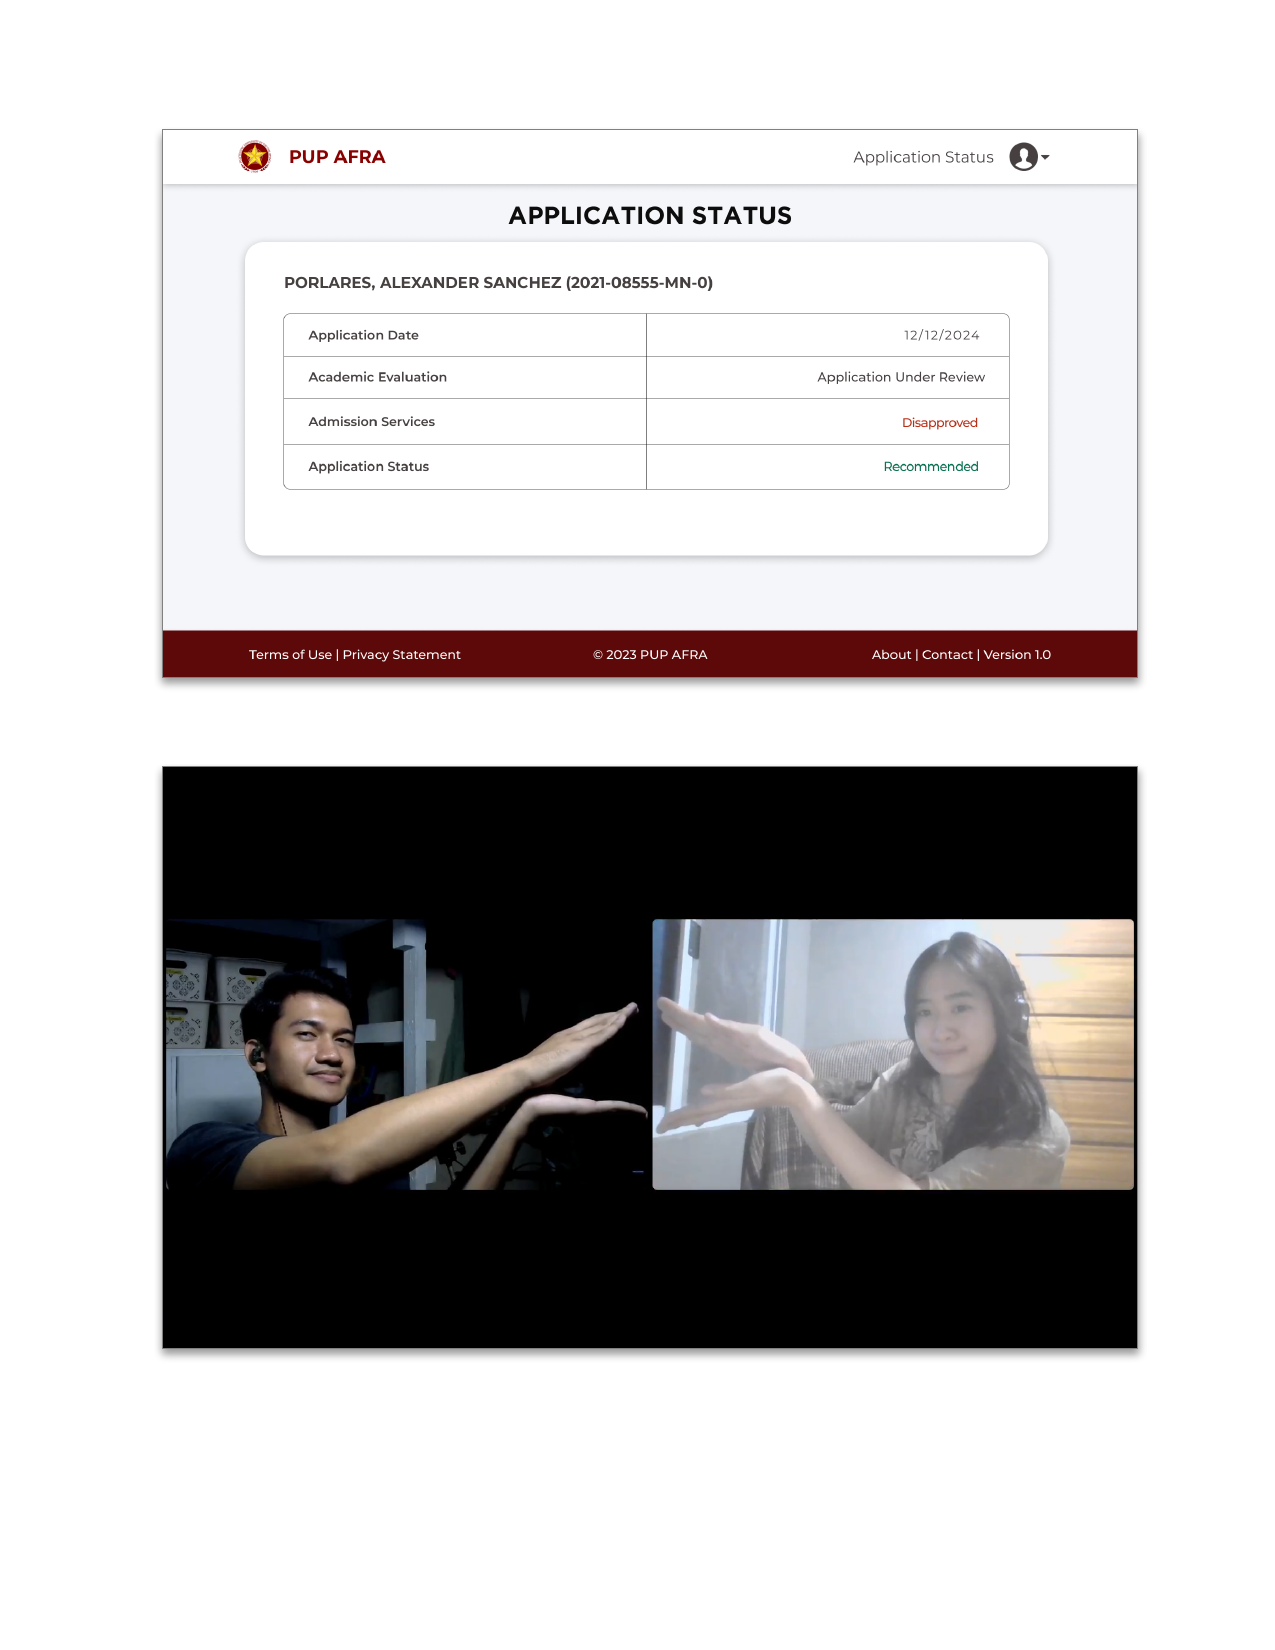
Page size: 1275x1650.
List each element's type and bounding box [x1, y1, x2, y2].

picture [163, 767, 1137, 1348]
picture [163, 130, 1137, 677]
